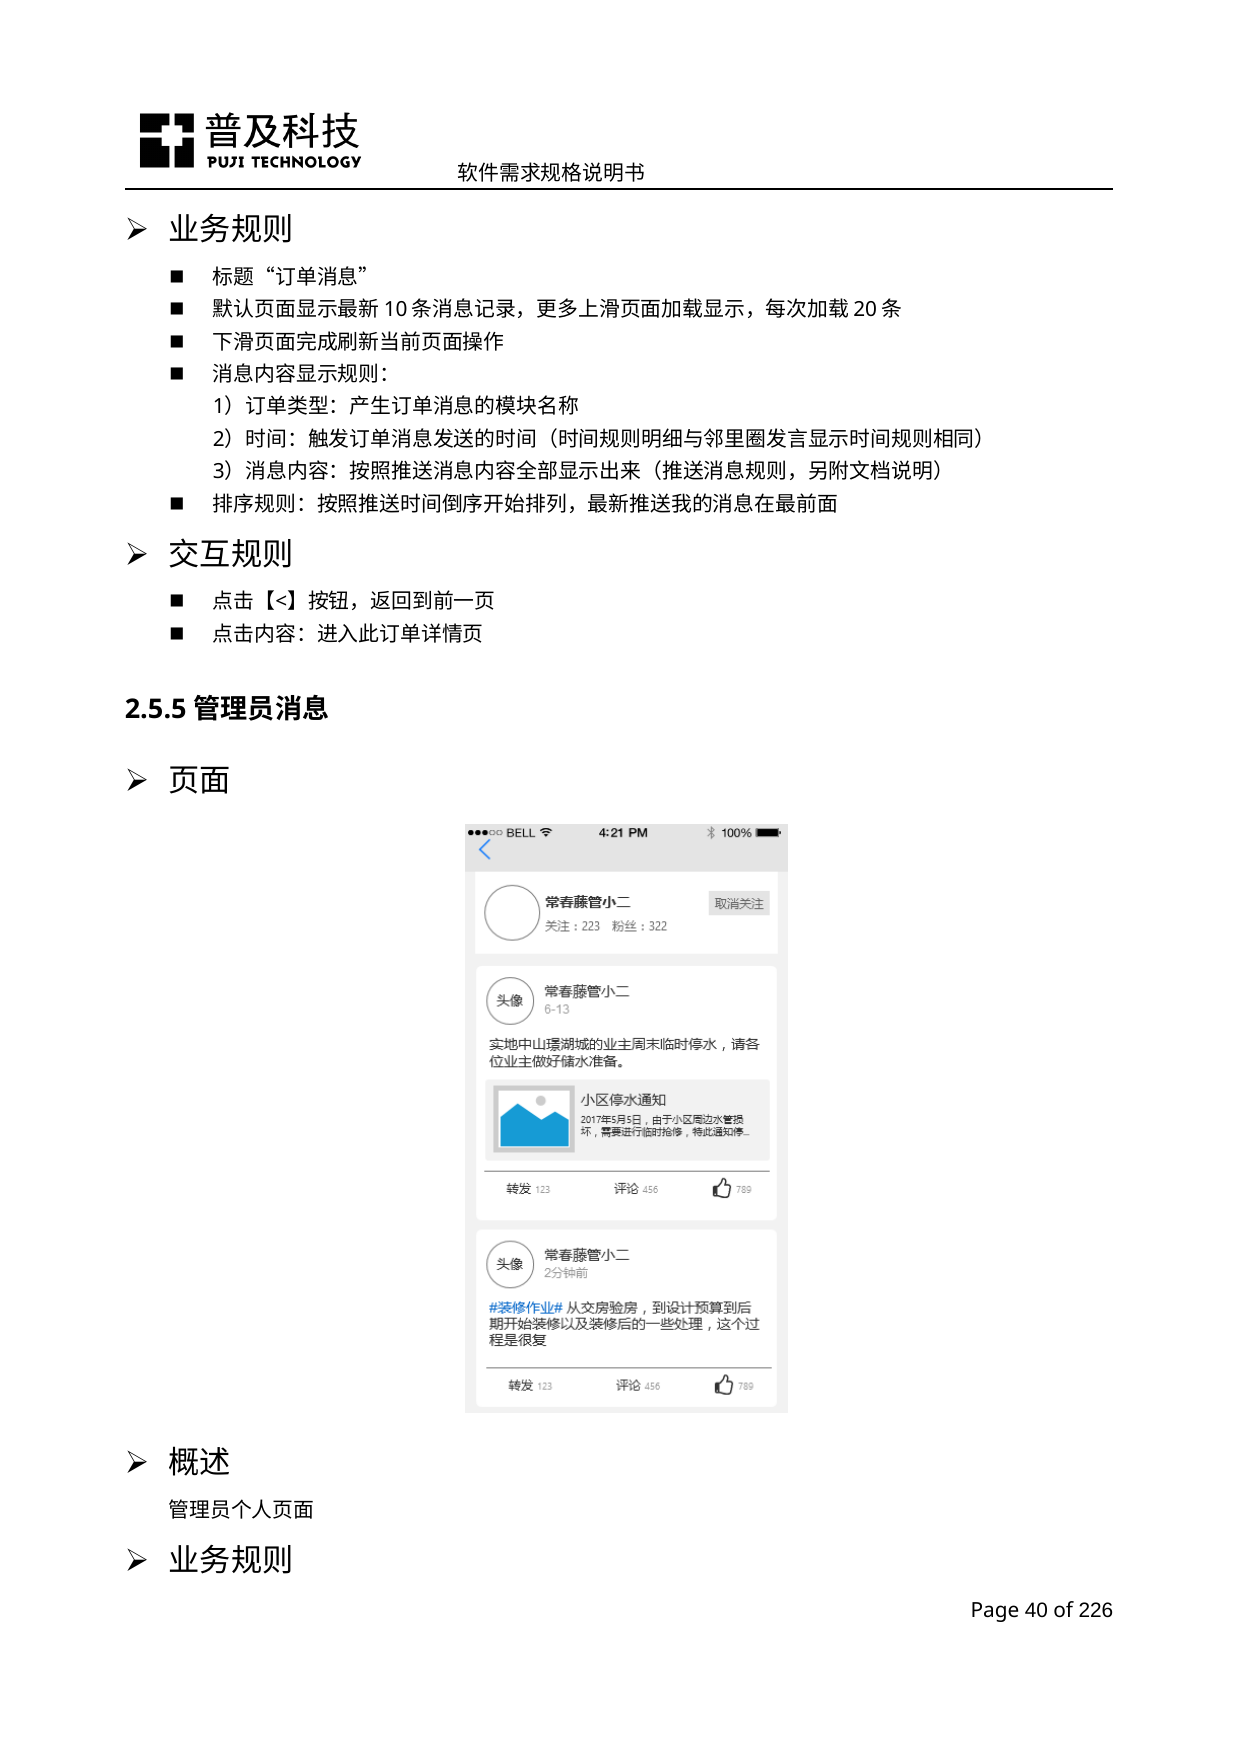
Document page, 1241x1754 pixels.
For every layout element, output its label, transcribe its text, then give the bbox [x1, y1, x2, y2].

list 交互规则 [124, 519, 1113, 584]
list 页面 [124, 745, 1113, 810]
picture [464, 823, 789, 1414]
list 点击【<】按钮，返回到前一页 [169, 584, 1113, 616]
list 1）订单类型：产生订单消息的模块名称 [213, 389, 1113, 421]
list 业务规则 [124, 194, 1113, 259]
subtitle 管理员消息 [124, 674, 1113, 739]
picture [124, 103, 365, 180]
list 管理员个人页面 [168, 1492, 1113, 1525]
list 排序规则：按照推送时间倒序开始排列，最新推送我的消息在最前面 [169, 486, 1113, 519]
list 3）消息内容：按照推送消息内容全部显示出来（推送消息规则，另附文档说明） [213, 454, 1113, 486]
list 2）时间：触发订单消息发送的时间（时间规则明细与邻里圈发言显示时间规则相同） [213, 421, 1113, 454]
list 默认页面显示最新10条消息记录，更多上滑页面加载显示，每次加载20条 [169, 291, 1113, 324]
list 消息内容显示规则： [169, 356, 1113, 389]
list 业务规则 [124, 1525, 1113, 1590]
list 下滑页面完成刷新当前页面操作 [169, 324, 1113, 356]
list 点击内容：进入此订单详情页 [169, 616, 1113, 649]
list 标题“订单消息” [169, 259, 1113, 291]
list 概述 [124, 1427, 1113, 1492]
